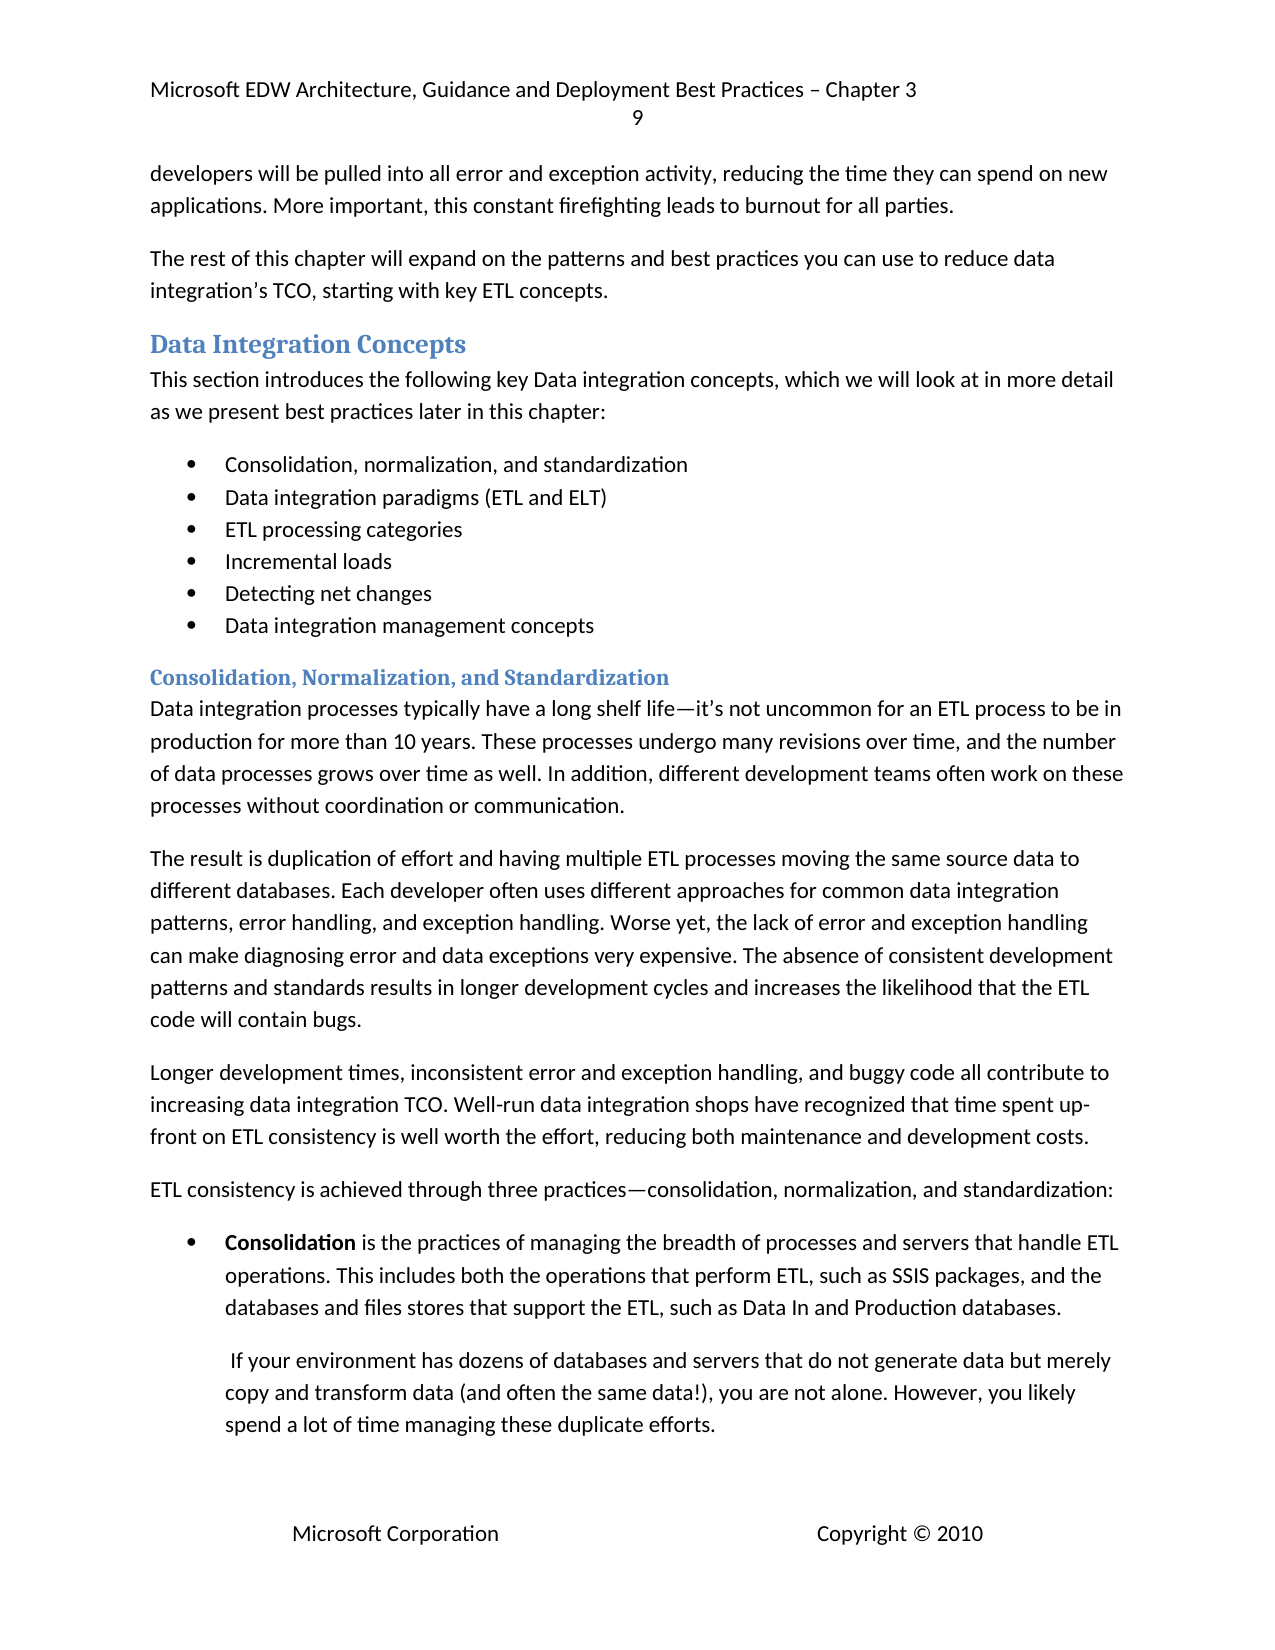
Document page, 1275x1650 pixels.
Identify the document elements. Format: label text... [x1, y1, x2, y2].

text If your environment has dozens of databases and servers that do not generate data but merely copy and transform data (and often the same data!), you are not alone. However, you likely spend a lot of time managing these duplicate efforts. [225, 1346, 1125, 1438]
list Consolidation, normalization, and standardization [187, 450, 1125, 478]
list Consolidation is the practices of managing the breadth of processes and servers that handle ETL operations. This includes both the operations that perform ETL, such as SSIS packages, and the databases and files stores that support the ETL, such as Data In and Production databases. [187, 1228, 1125, 1321]
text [150, 159, 1125, 219]
list ETL processing categories [187, 515, 1125, 543]
text ETL consistency is achieved through three practices—consolidation, normalization, and standardization: [150, 1176, 1125, 1203]
list Data integration paradigms (ETL and ELT) [187, 483, 1125, 511]
list Detecting net changes [187, 579, 1125, 607]
text The rest of this chapter will expand on the patterns and best practices you can use to reduce data integration’s TCO, starting with key ETL concepts. [150, 244, 1125, 304]
list Incremental loads [187, 547, 1125, 575]
subtitle Data Integration Concepts [150, 329, 1125, 361]
text Longer development times, inconsistent error and exception handling, and buggy code all contribute to increasing data integration TCO. Well-run data integration shops have recognized that time spent up-front on ETL consistency is well worth the effort, reducing both maintenance and development costs. [150, 1058, 1125, 1151]
list Data integration management concepts [187, 611, 1125, 639]
text The result is duplication of effort and having multiple ETL processes moving the same source data to different databases. Each developer often uses different approaches for common data integration patterns, error handling, and exception handling. Worse yet, the lack of error and exception handling can make diagnosing error and data exceptions very expensive. The absence of consistent development patterns and standards results in longer development cycles and increases the likelihood that the ETL code will contain bugs. [150, 844, 1125, 1033]
subtitle Consolidation, Normalization, and Standardization [150, 664, 1125, 691]
text Data integration processes typically have a long shelf life—it’s not uncommon for an ETL process to be in production for more than 10 years. These processes undergo many revisions over time, and the number of data processes grows over time as well. In addition, different development teams often work on these processes without coordination or communication. [150, 694, 1125, 819]
text This section introduces the following key Data integration concepts, which we will look at in more detail as we present best practices later in this chapter: [150, 365, 1125, 425]
